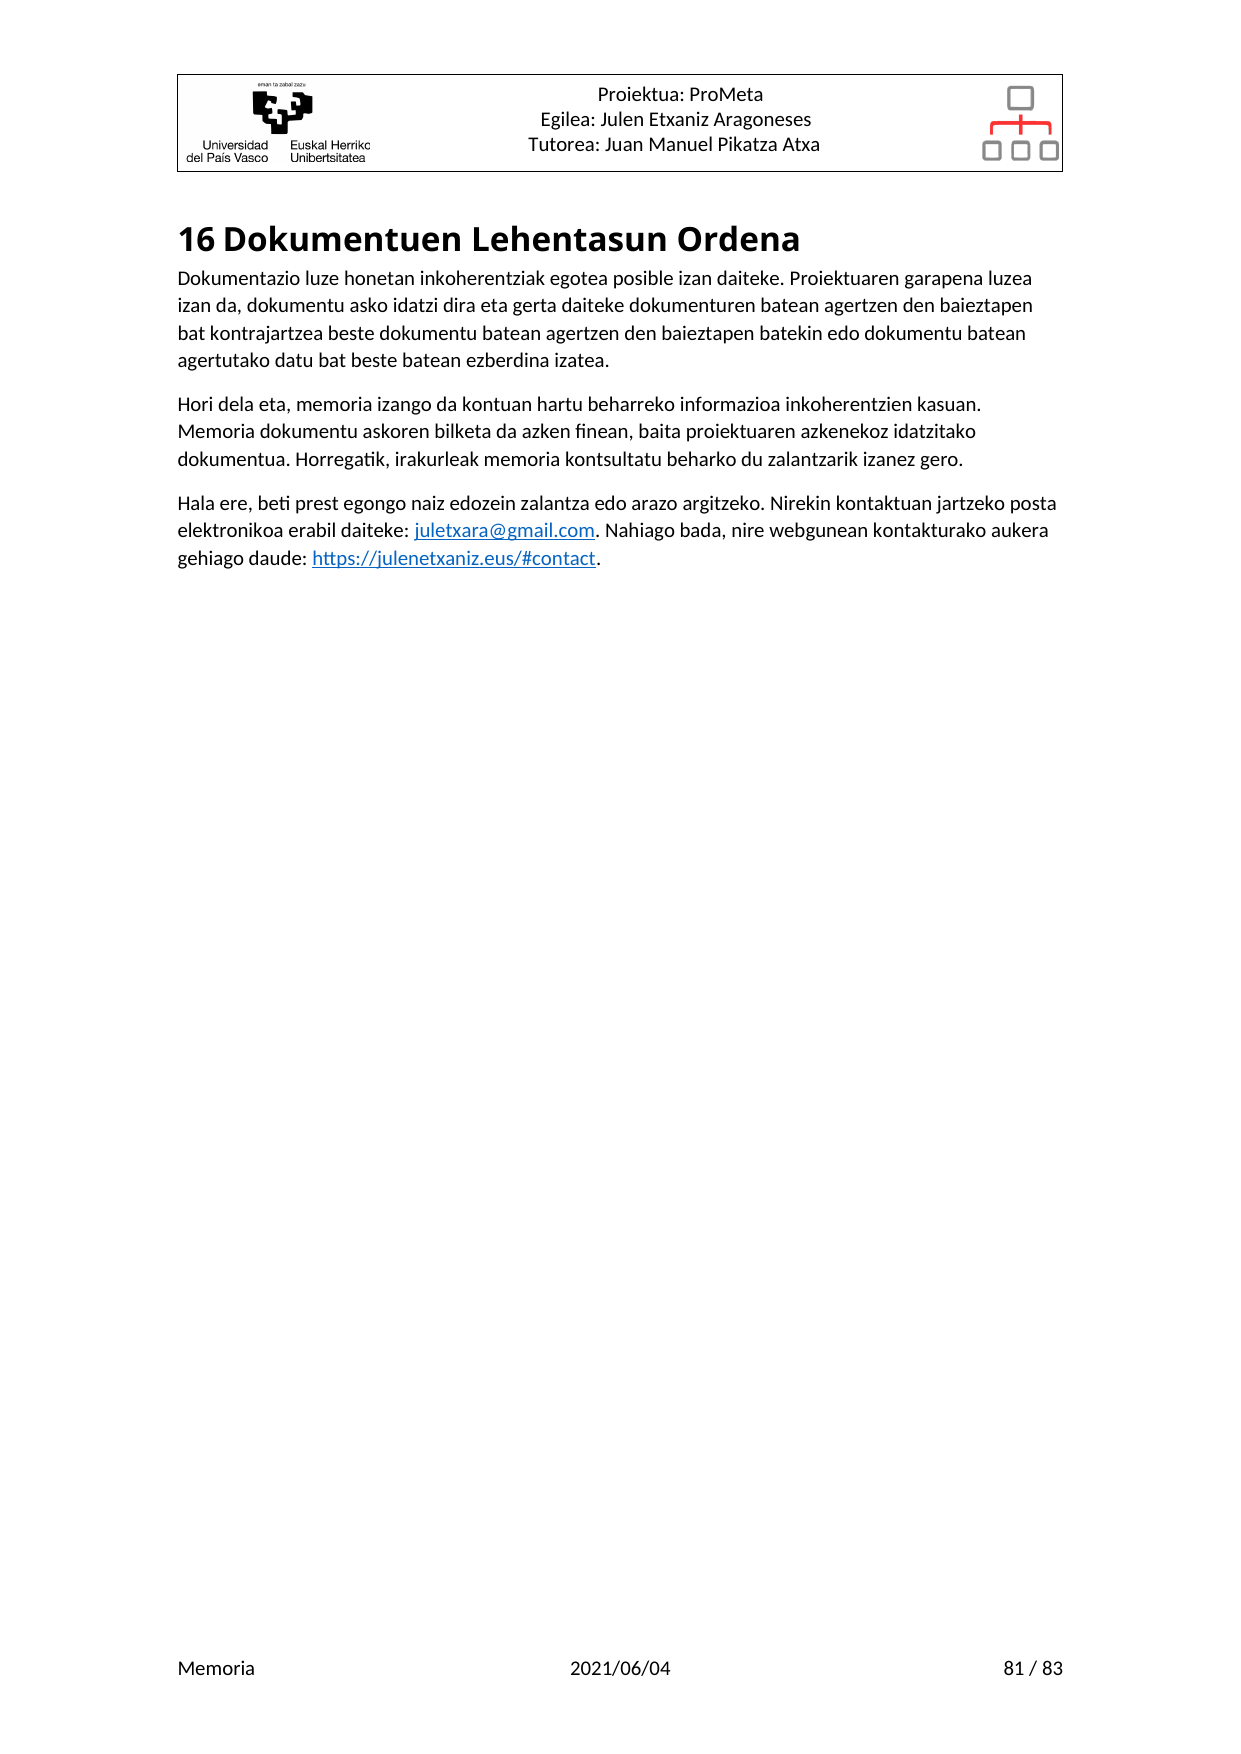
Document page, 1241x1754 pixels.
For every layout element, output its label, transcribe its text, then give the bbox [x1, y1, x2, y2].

picture [978, 80, 1060, 162]
text Hala ere, beti prest egongo naiz edozein zalantza edo arazo argitzeko. Nirekin kontaktuan jartzeko posta elektronikoa erabil daiteke: juletxara@gmail.com. Nahiago bada, nire webgunean kontakturako aukera gehiago daude: https://julenetxaniz.eus/#contact. [177, 490, 1063, 570]
picture [182, 80, 370, 162]
subtitle Dokumentuen Lehentasun Ordena [177, 216, 1063, 261]
text Dokumentazio luze honetan inkoherentziak egotea posible izan daiteke. Proiektuaren garapena luzea izan da, dokumentu asko idatzi dira eta gerta daiteke dokumenturen batean agertzen den baieztapen bat kontrajartzea beste dokumentu batean agertzen den baieztapen batekin edo dokumentu batean agertutako datu bat beste batean ezberdina izatea. [177, 265, 1063, 373]
text Hori dela eta, memoria izango da kontuan hartu beharreko informazioa inkoherentzien kasuan. Memoria dokumentu askoren bilketa da azken finean, baita proiektuaren azkenekoz idatzitako dokumentua. Horregatik, irakurleak memoria kontsultatu beharko du zalantzarik izanez gero. [177, 391, 1063, 471]
